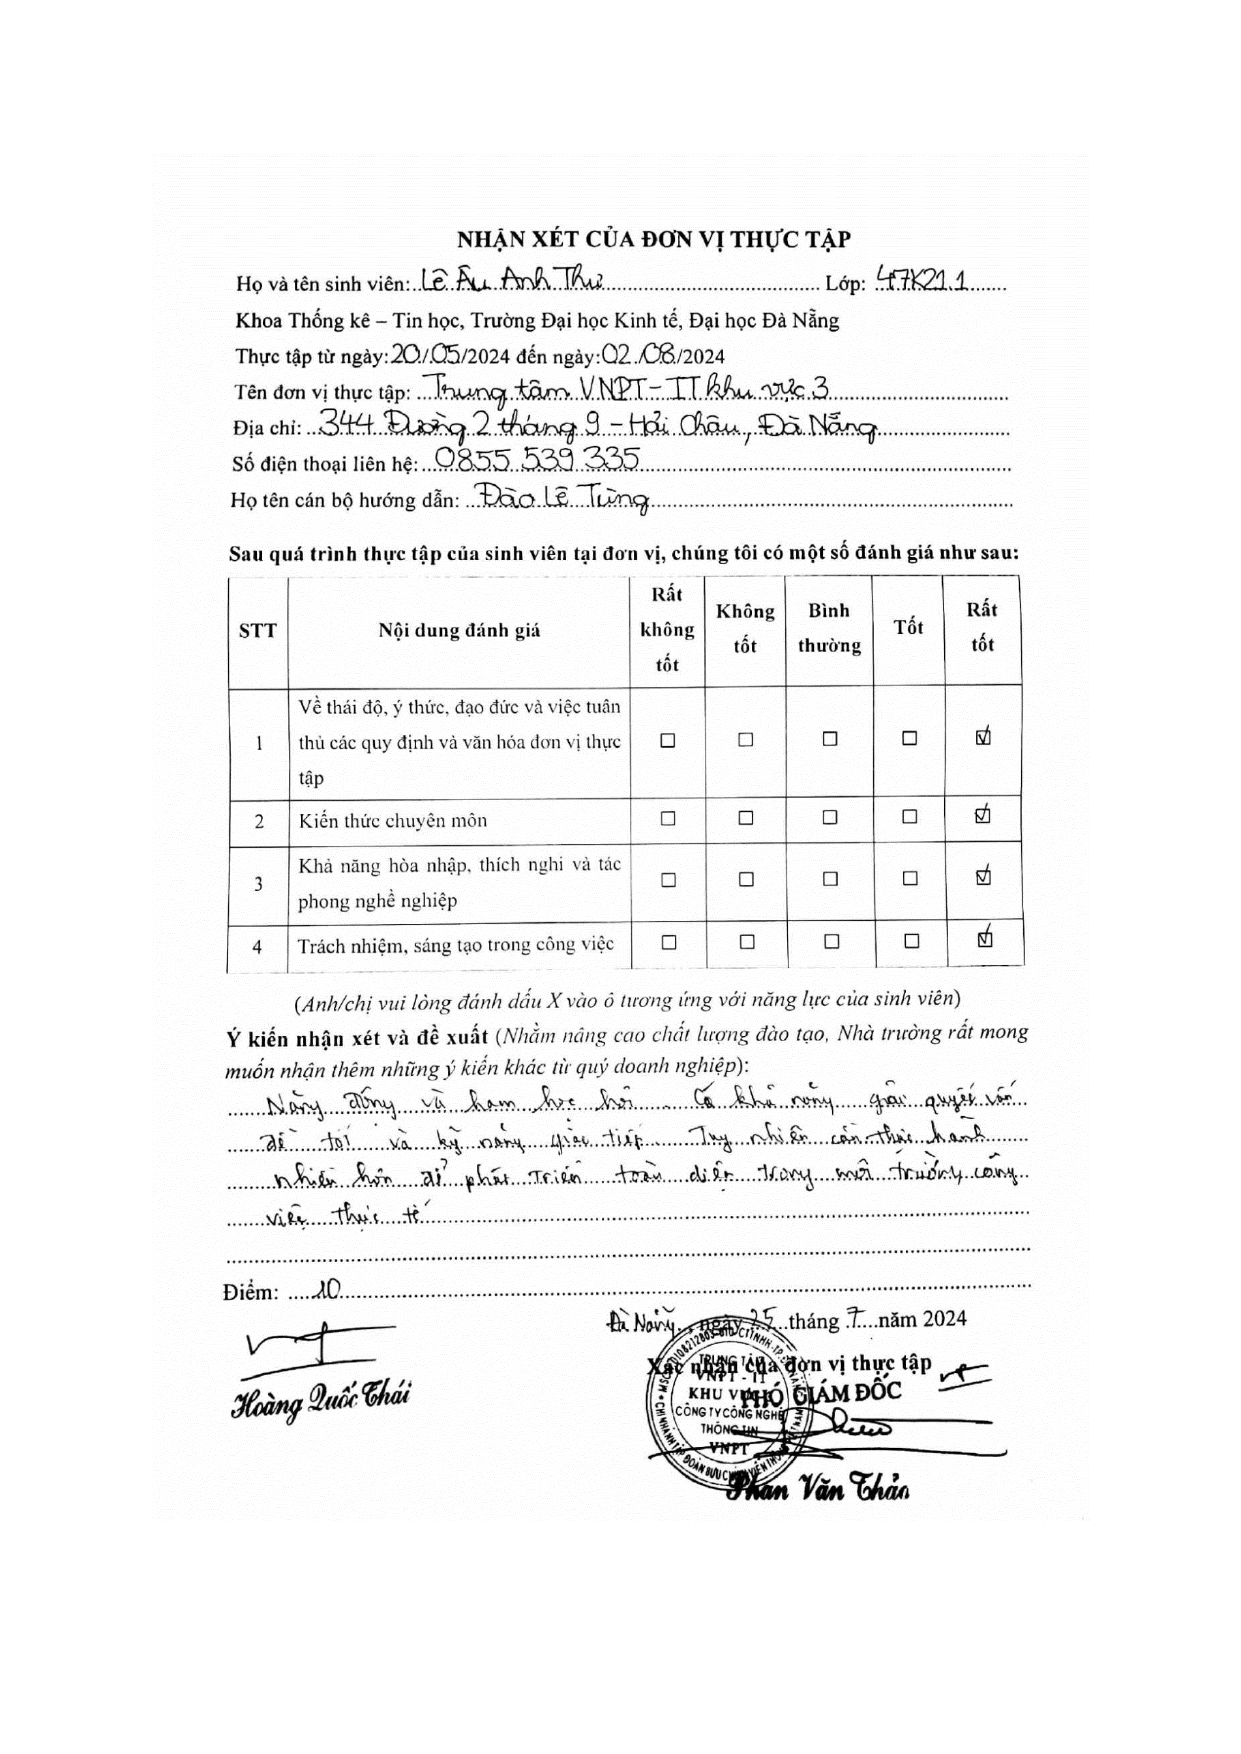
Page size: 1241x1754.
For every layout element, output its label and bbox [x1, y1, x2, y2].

picture [150, 150, 1091, 1521]
